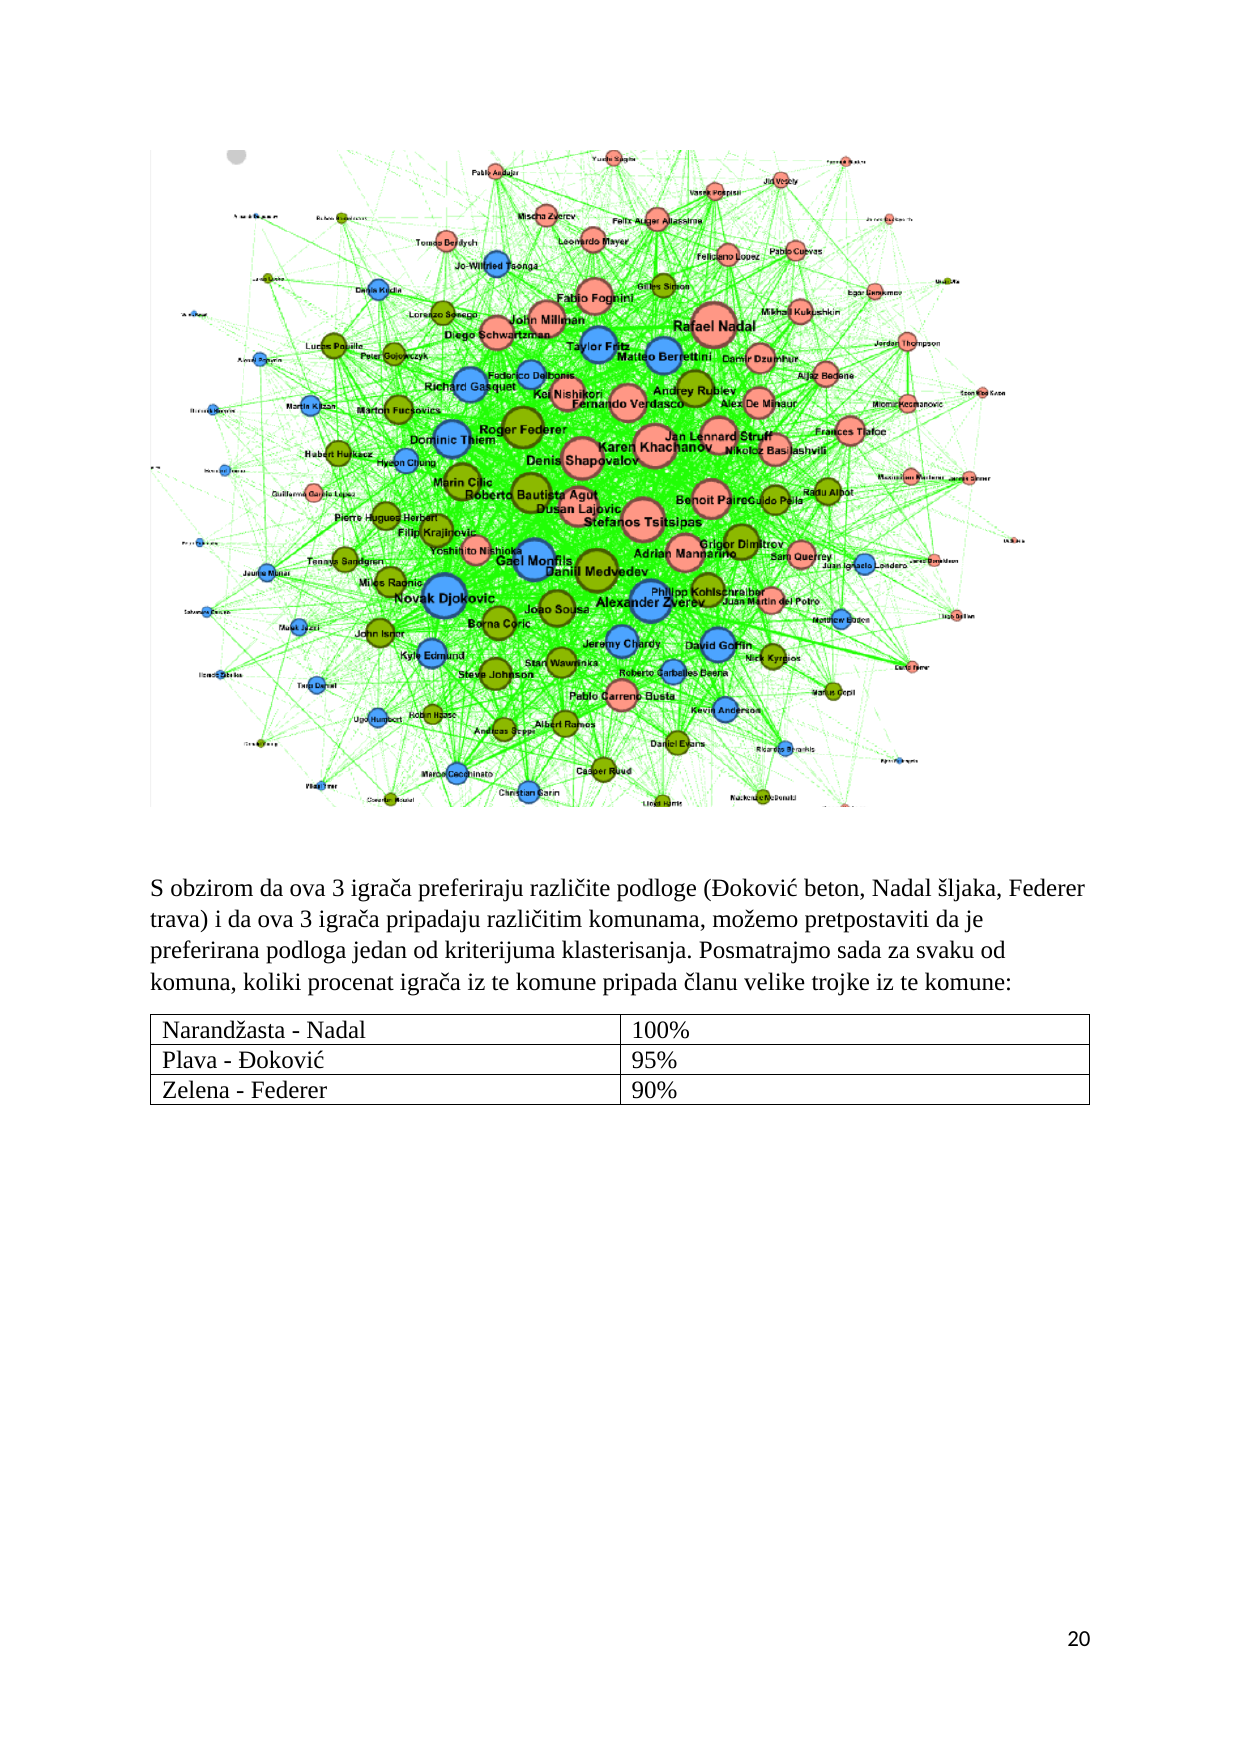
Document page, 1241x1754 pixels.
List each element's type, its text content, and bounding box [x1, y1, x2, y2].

table_cell Plava - Đoković [151, 1045, 620, 1074]
table_header 100% [621, 1015, 1089, 1044]
table_cell 95% [621, 1045, 1089, 1074]
table_cell 90% [621, 1075, 1089, 1104]
picture [150, 150, 1091, 807]
table_header Narandžasta - Nadal [151, 1015, 620, 1044]
table_cell Zelena - Federer [151, 1075, 620, 1104]
text S obzirom da ova 3 igrača preferiraju različite podloge (Đoković beton, Nadal šljaka, Federer trava) i da ova 3 igrača pripadaju različitim komunama, možemo pretpostaviti da je preferirana podloga jedan od kriterijuma klasterisanja. Posmatrajmo sada za svaku od komuna, koliki procenat igrača iz te komune pripada članu velike trojke iz te komune: [150, 873, 1090, 995]
